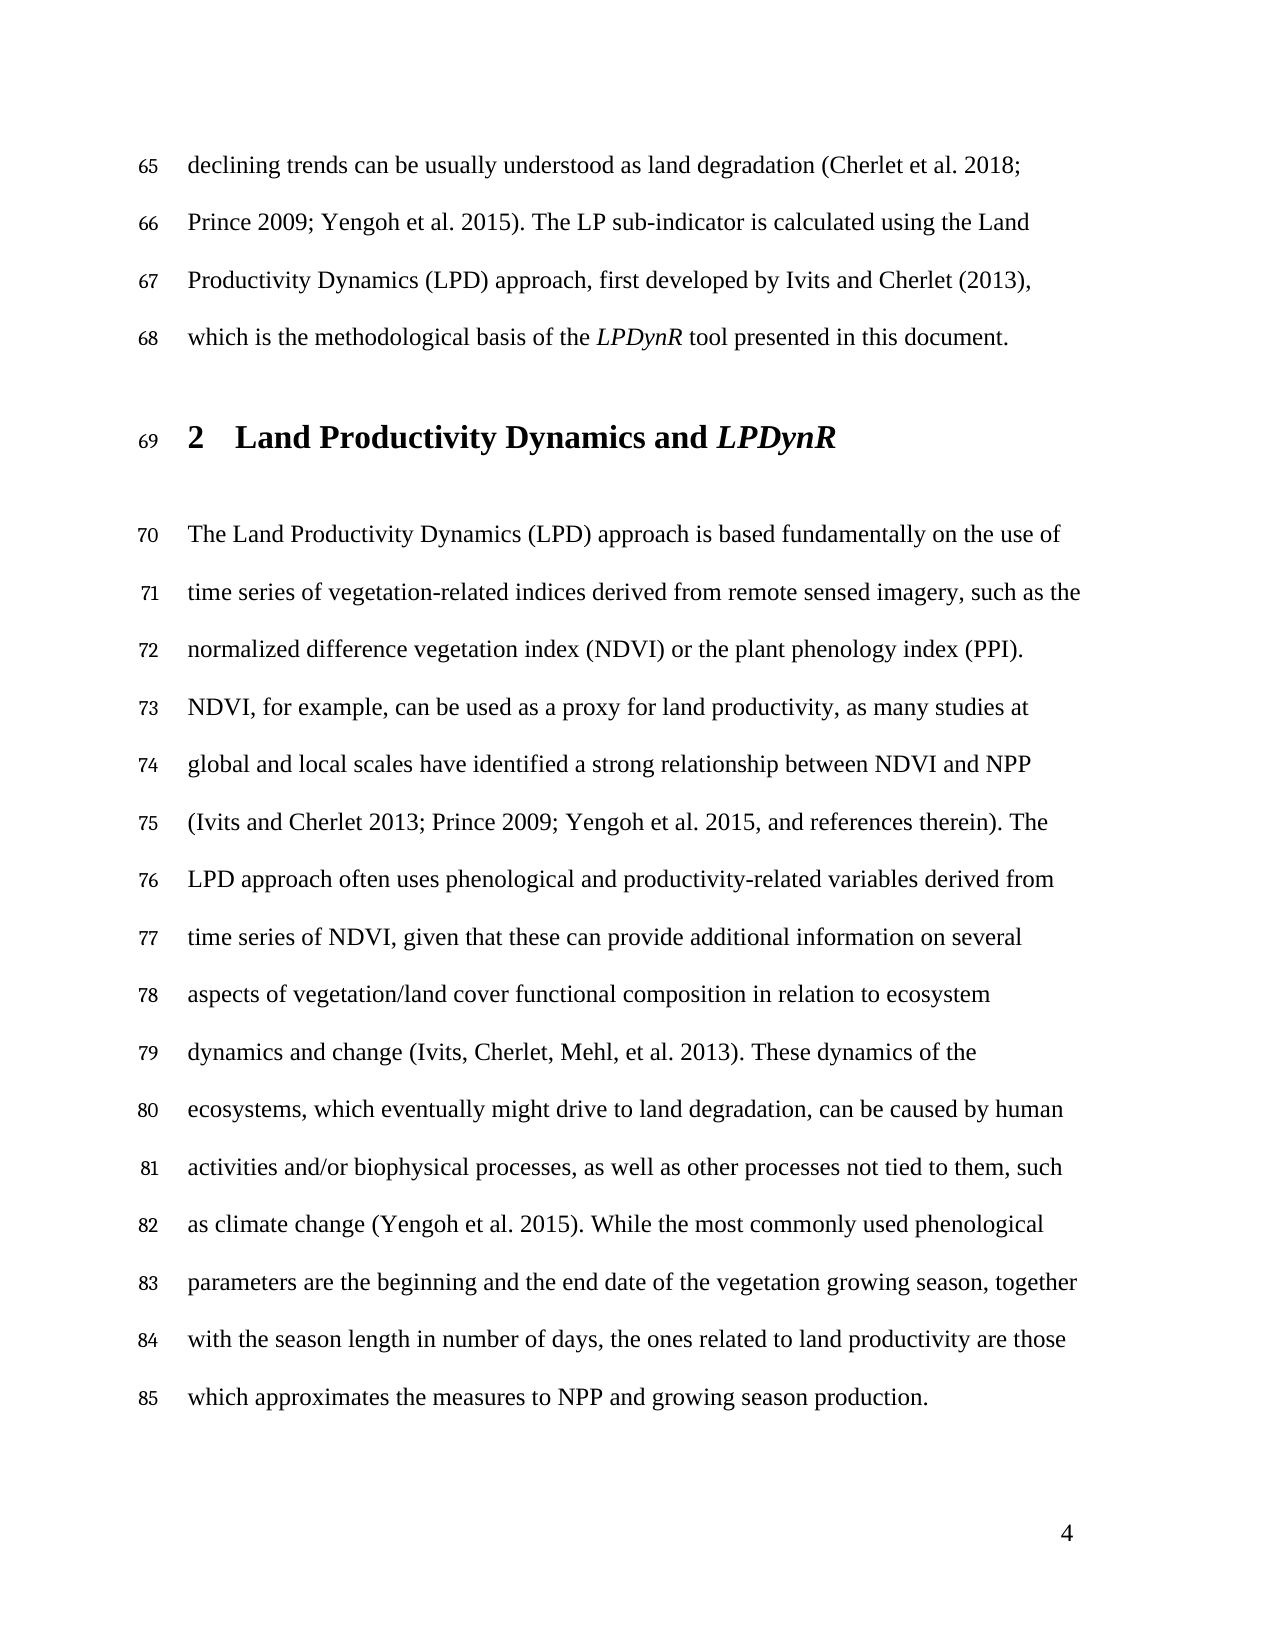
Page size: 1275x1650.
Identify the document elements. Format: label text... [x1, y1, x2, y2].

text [187, 150, 1087, 351]
subtitle Land Productivity Dynamics and LPDynR [187, 417, 1087, 456]
text The Land Productivity Dynamics (LPD) approach is based fundamentally on the use of time series of vegetation-related indices derived from remote sensed imagery, such as the normalized difference vegetation index (NDVI) or the plant phenology index (PPI). NDVI, for example, can be used as a proxy for land productivity, as many studies at global and local scales have identified a strong relationship between NDVI and NPP (Ivits and Cherlet 2013; Prince 2009; Yengoh et al. 2015, and references therein). The LPD approach often uses phenological and productivity-related variables derived from time series of NDVI, given that these can provide additional information on several aspects of vegetation/land cover functional composition in relation to ecosystem dynamics and change (Ivits, Cherlet, Mehl, et al. 2013). These dynamics of the ecosystems, which eventually might drive to land degradation, can be caused by human activities and/or biophysical processes, as well as other processes not tied to them, such as climate change (Yengoh et al. 2015). While the most commonly used phenological parameters are the beginning and the end date of the vegetation growing season, together with the season length in number of days, the ones related to land productivity are those which approximates the measures to NPP and growing season production. [187, 519, 1087, 1410]
